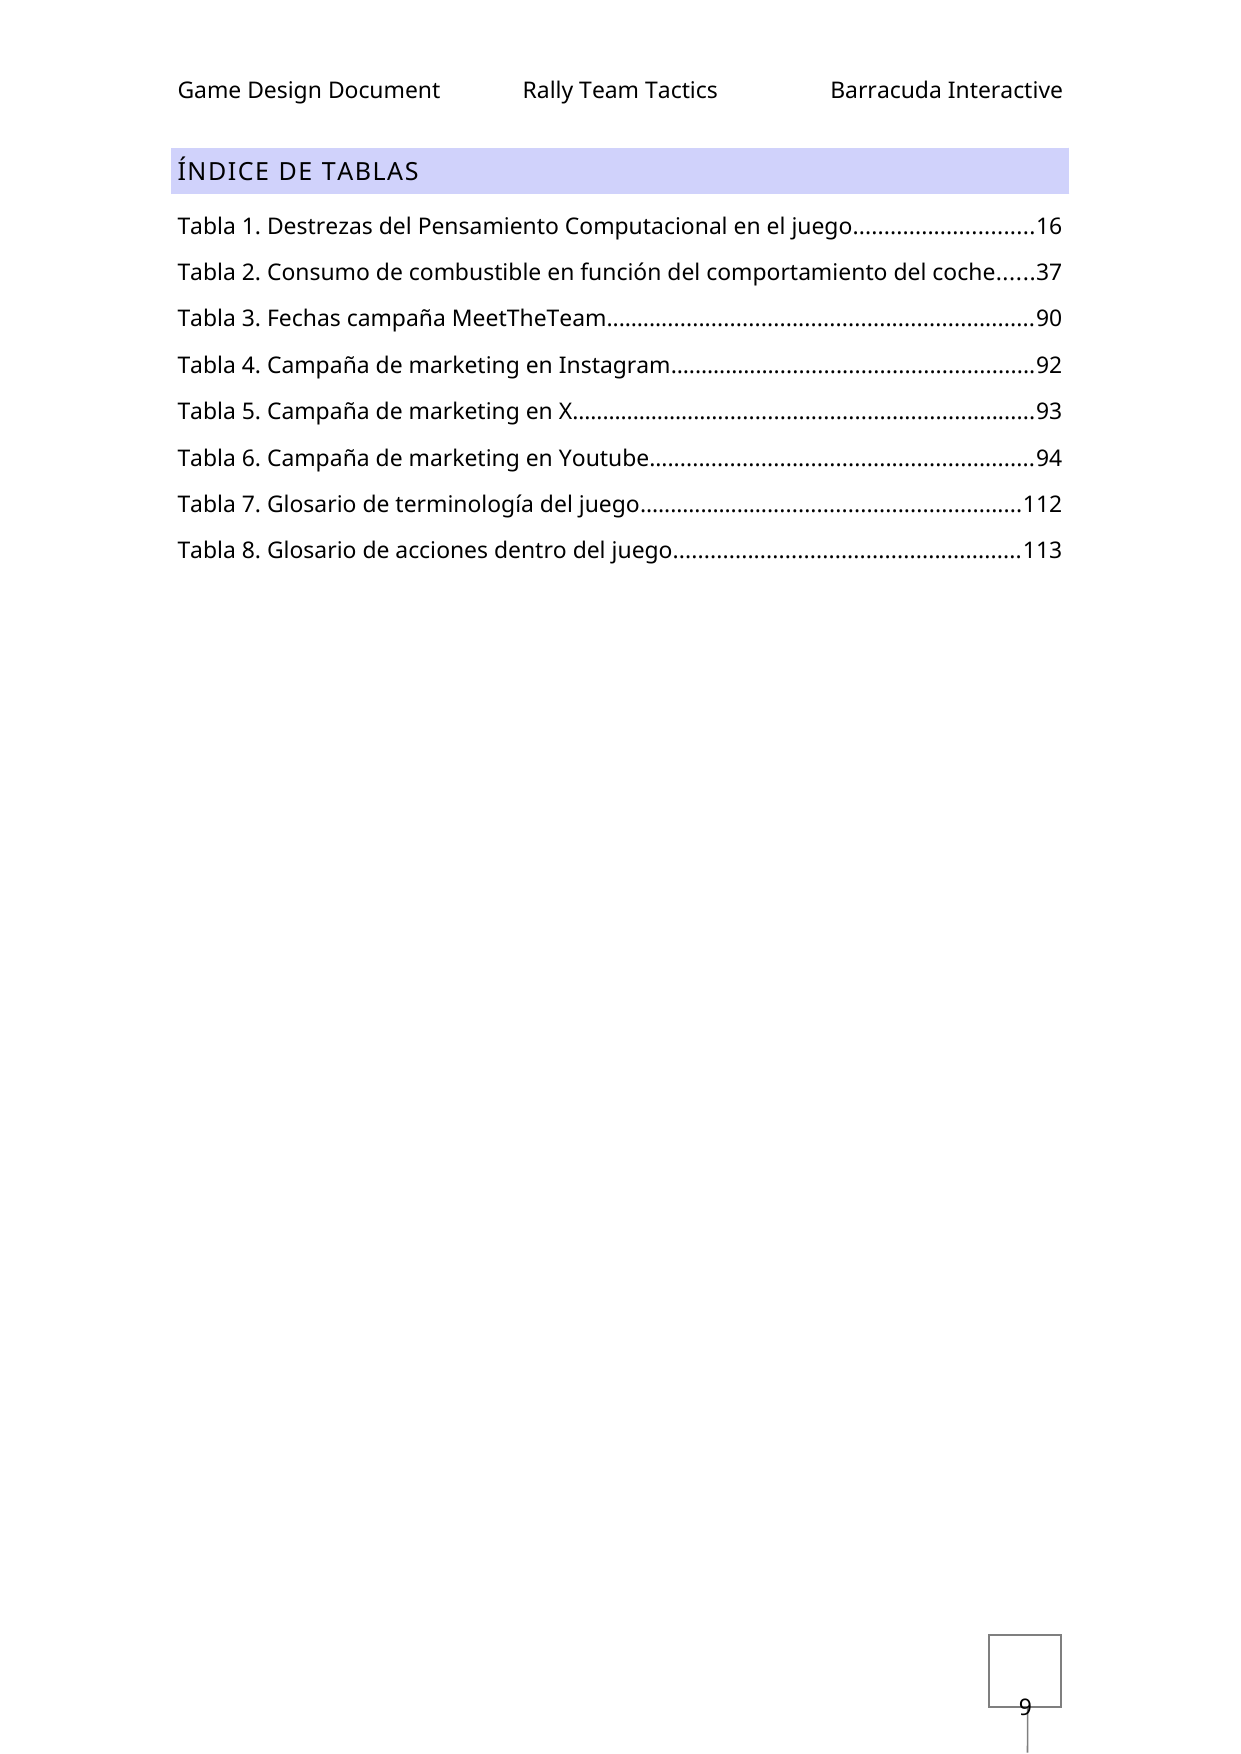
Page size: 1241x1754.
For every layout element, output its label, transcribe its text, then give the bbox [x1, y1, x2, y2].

text Tabla 3. Fechas campaña MeetTheTeam 90 [177, 302, 1063, 334]
text Tabla 2. Consumo de combustible en función del comportamiento del coche 37 [177, 256, 1063, 287]
text Tabla 6. Campaña de marketing en Youtube 94 [177, 441, 1063, 473]
subtitle Índice de tablas [177, 154, 1063, 188]
text Tabla 4. Campaña de marketing en Instagram 92 [177, 349, 1063, 380]
text Tabla 5. Campaña de marketing en X 93 [177, 395, 1063, 426]
text Tabla 8. Glosario de acciones dentro del juego 113 [177, 534, 1063, 565]
text Tabla 7. Glosario de terminología del juego 112 [177, 488, 1063, 519]
text Tabla 1. Destrezas del Pensamiento Computacional en el juego 16 [177, 210, 1063, 241]
